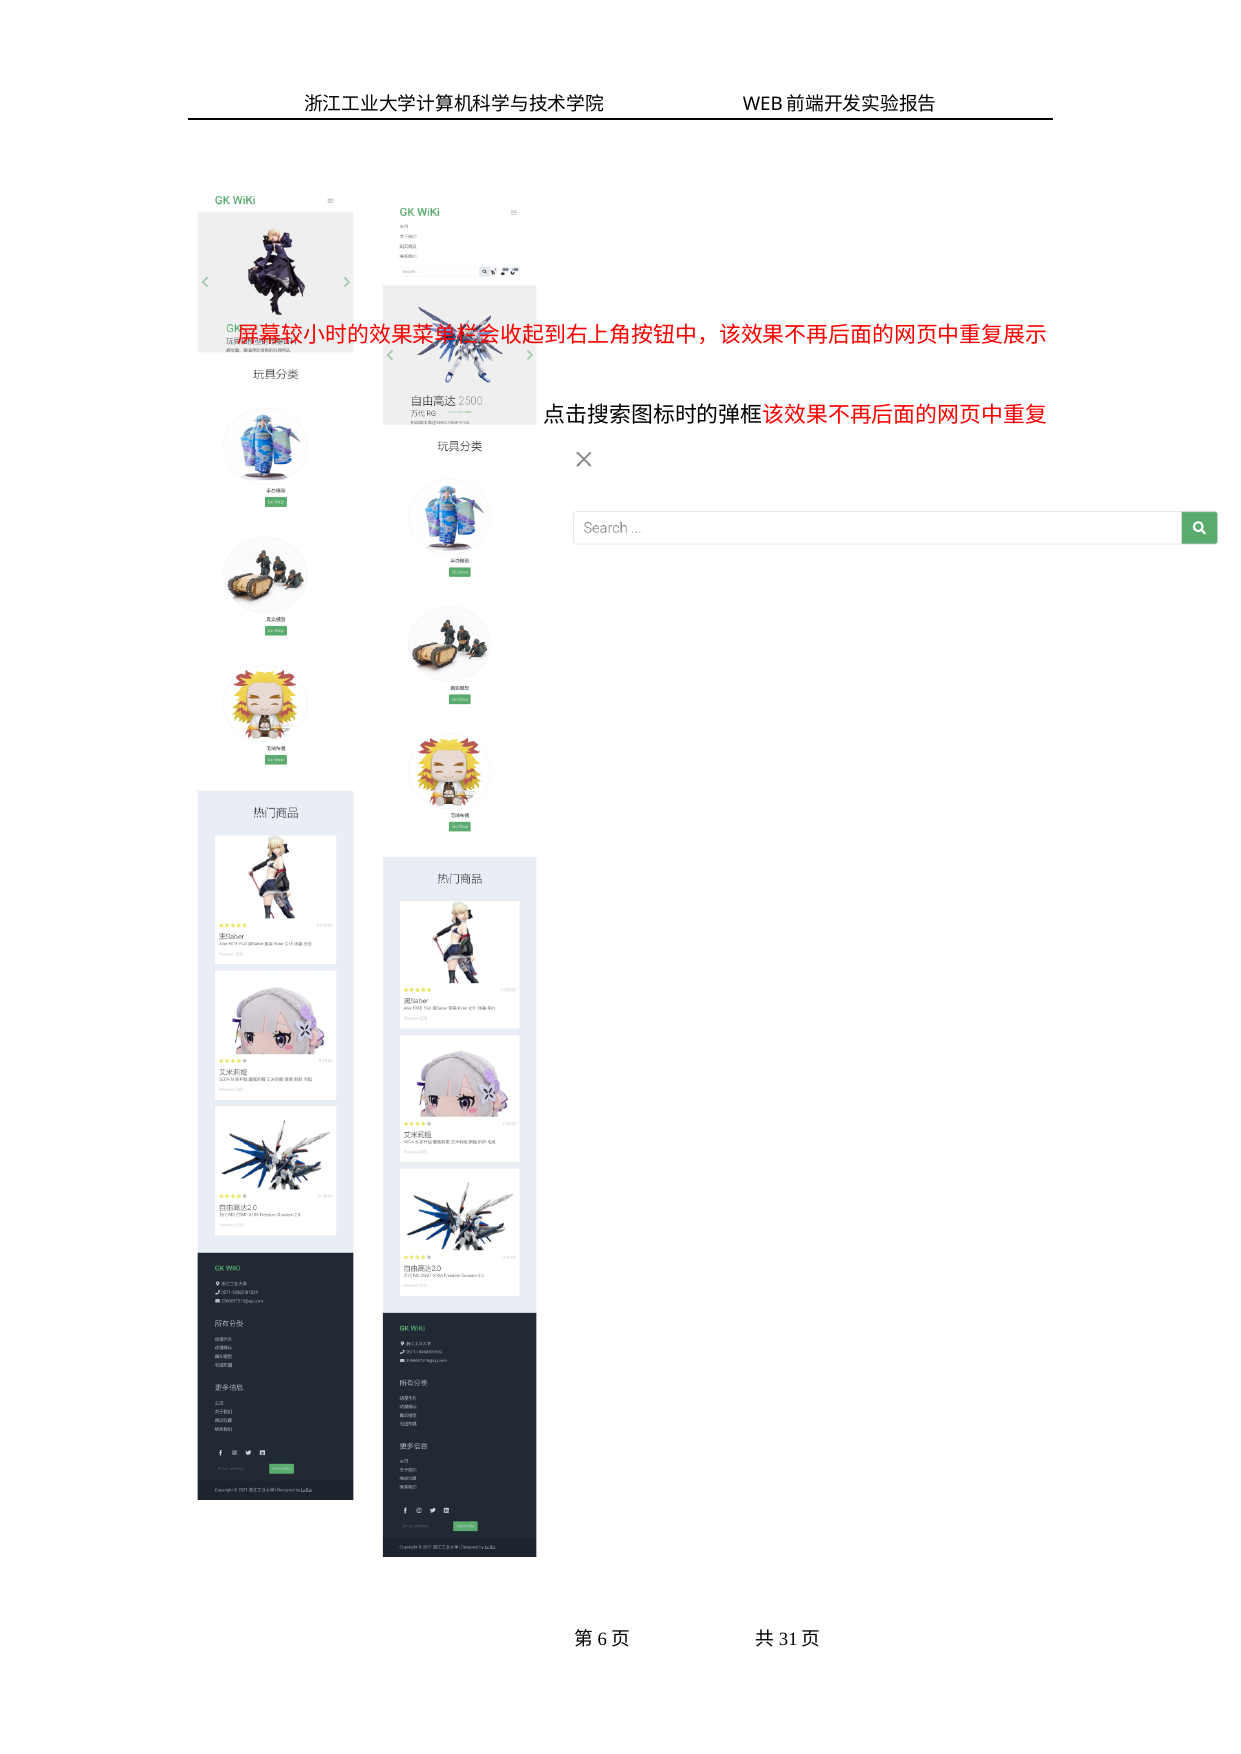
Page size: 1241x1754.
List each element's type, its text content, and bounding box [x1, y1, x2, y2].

text 点击搜索图标时的弹框该效果不再后面的网页中重复 [187, 396, 1053, 429]
text 屏幕较小时的效果菜单栏会收起到右上角按钮中，该效果不再后面的网页中重复展示 [187, 317, 1053, 349]
picture [197, 349, 354, 396]
picture [197, 429, 354, 1500]
picture [382, 349, 537, 396]
picture [382, 202, 537, 317]
picture [382, 429, 1237, 1557]
picture [197, 190, 354, 317]
